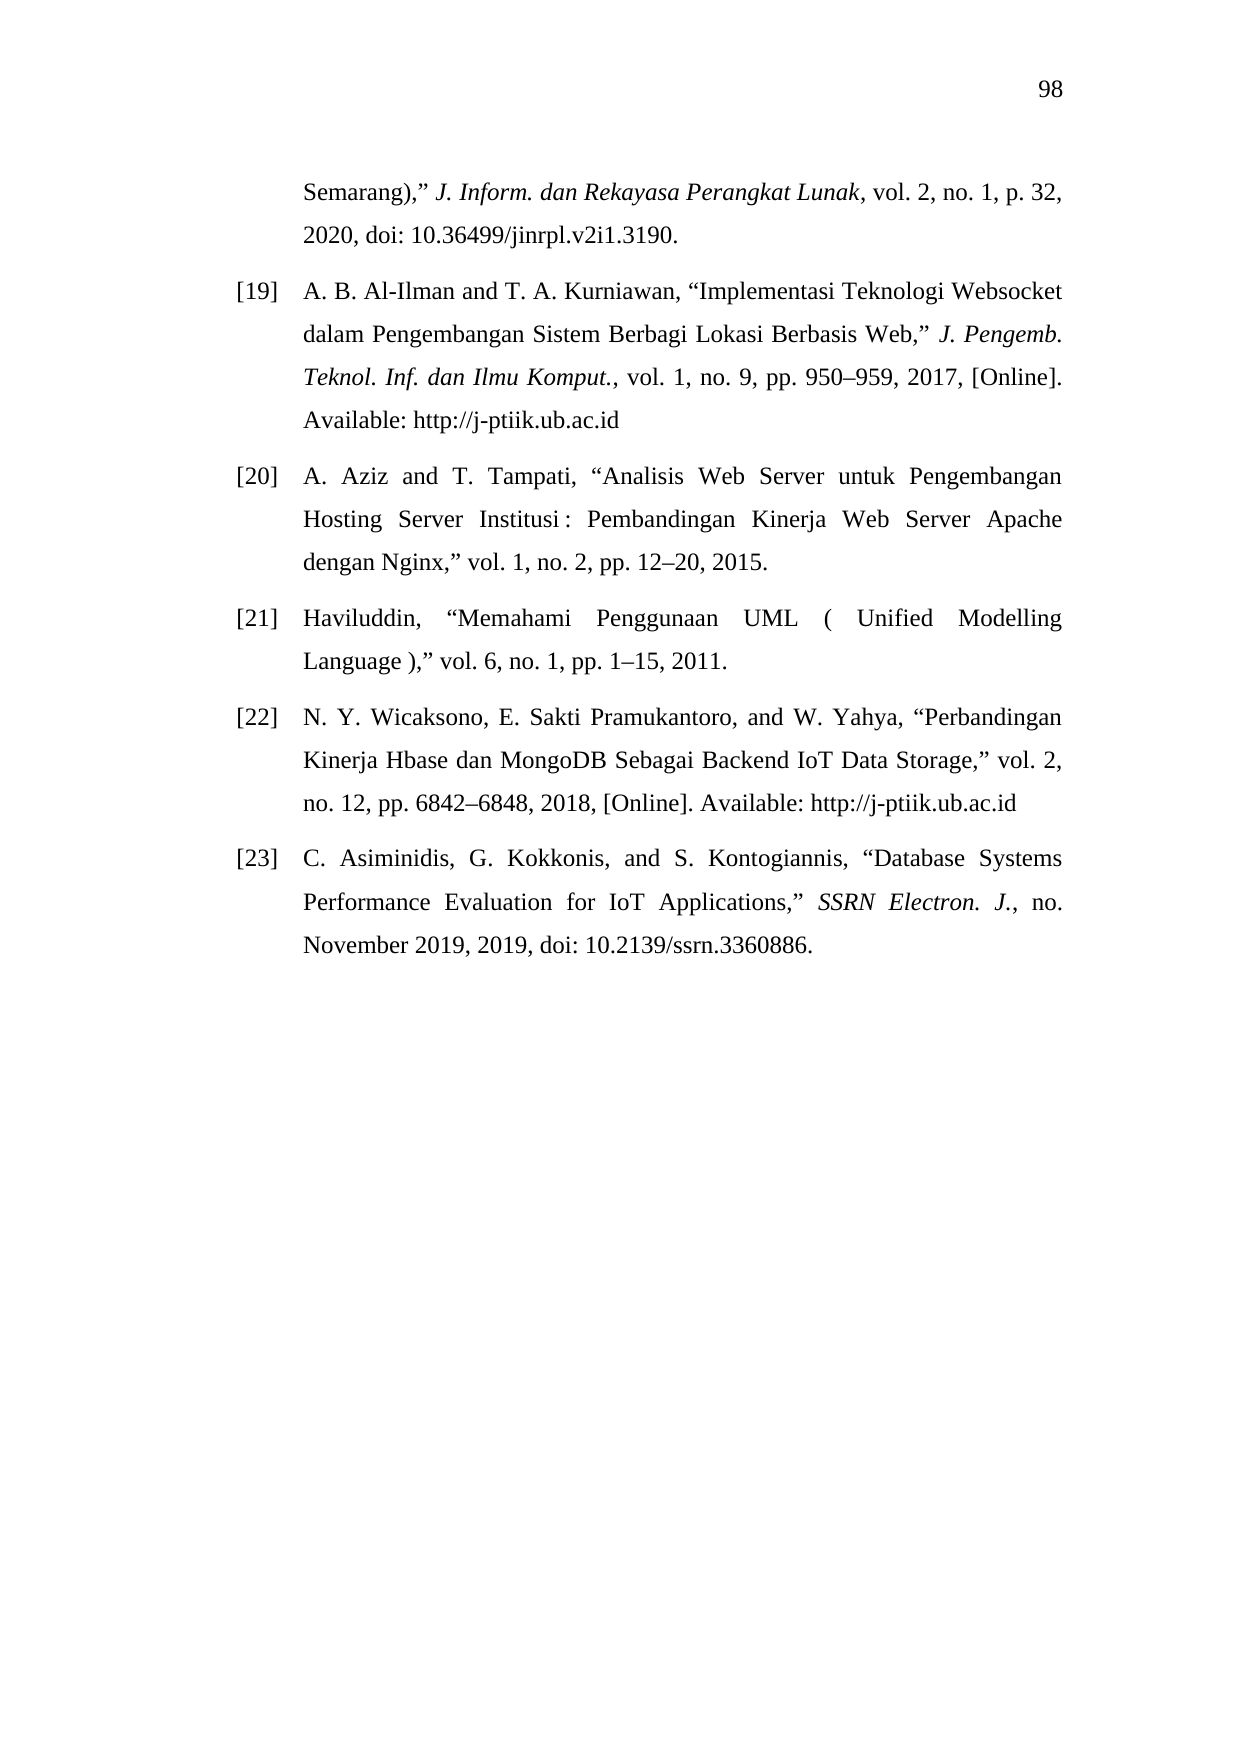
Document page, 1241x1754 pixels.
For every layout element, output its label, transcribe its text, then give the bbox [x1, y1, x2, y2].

text [23] C. Asiminidis, G. Kokkonis, and S. Kontogiannis, “Database Systems Performance Evaluation for IoT Applications,” SSRN Electron. J., no. November 2019, 2019, doi: 10.2139/ssrn.3360886. [236, 843, 1063, 958]
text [236, 177, 1063, 249]
text [21] Haviluddin, “Memahami Penggunaan UML ( Unified Modelling Language ),” vol. 6, no. 1, pp. 1–15, 2011. [236, 603, 1063, 675]
text [22] N. Y. Wicaksono, E. Sakti Pramukantoro, and W. Yahya, “Perbandingan Kinerja Hbase dan MongoDB Sebagai Backend IoT Data Storage,” vol. 2, no. 12, pp. 6842–6848, 2018, [Online]. Available: http://j-ptiik.ub.ac.id [236, 702, 1063, 817]
text [19] A. B. Al-Ilman and T. A. Kurniawan, “Implementasi Teknologi Websocket dalam Pengembangan Sistem Berbagi Lokasi Berbasis Web,” J. Pengemb. Teknol. Inf. dan Ilmu Komput., vol. 1, no. 9, pp. 950–959, 2017, [Online]. Available: http://j-ptiik.ub.ac.id [236, 276, 1063, 434]
text [20] A. Aziz and T. Tampati, “Analisis Web Server untuk Pengembangan Hosting Server Institusi : Pembandingan Kinerja Web Server Apache dengan Nginx,” vol. 1, no. 2, pp. 12–20, 2015. [236, 461, 1063, 576]
